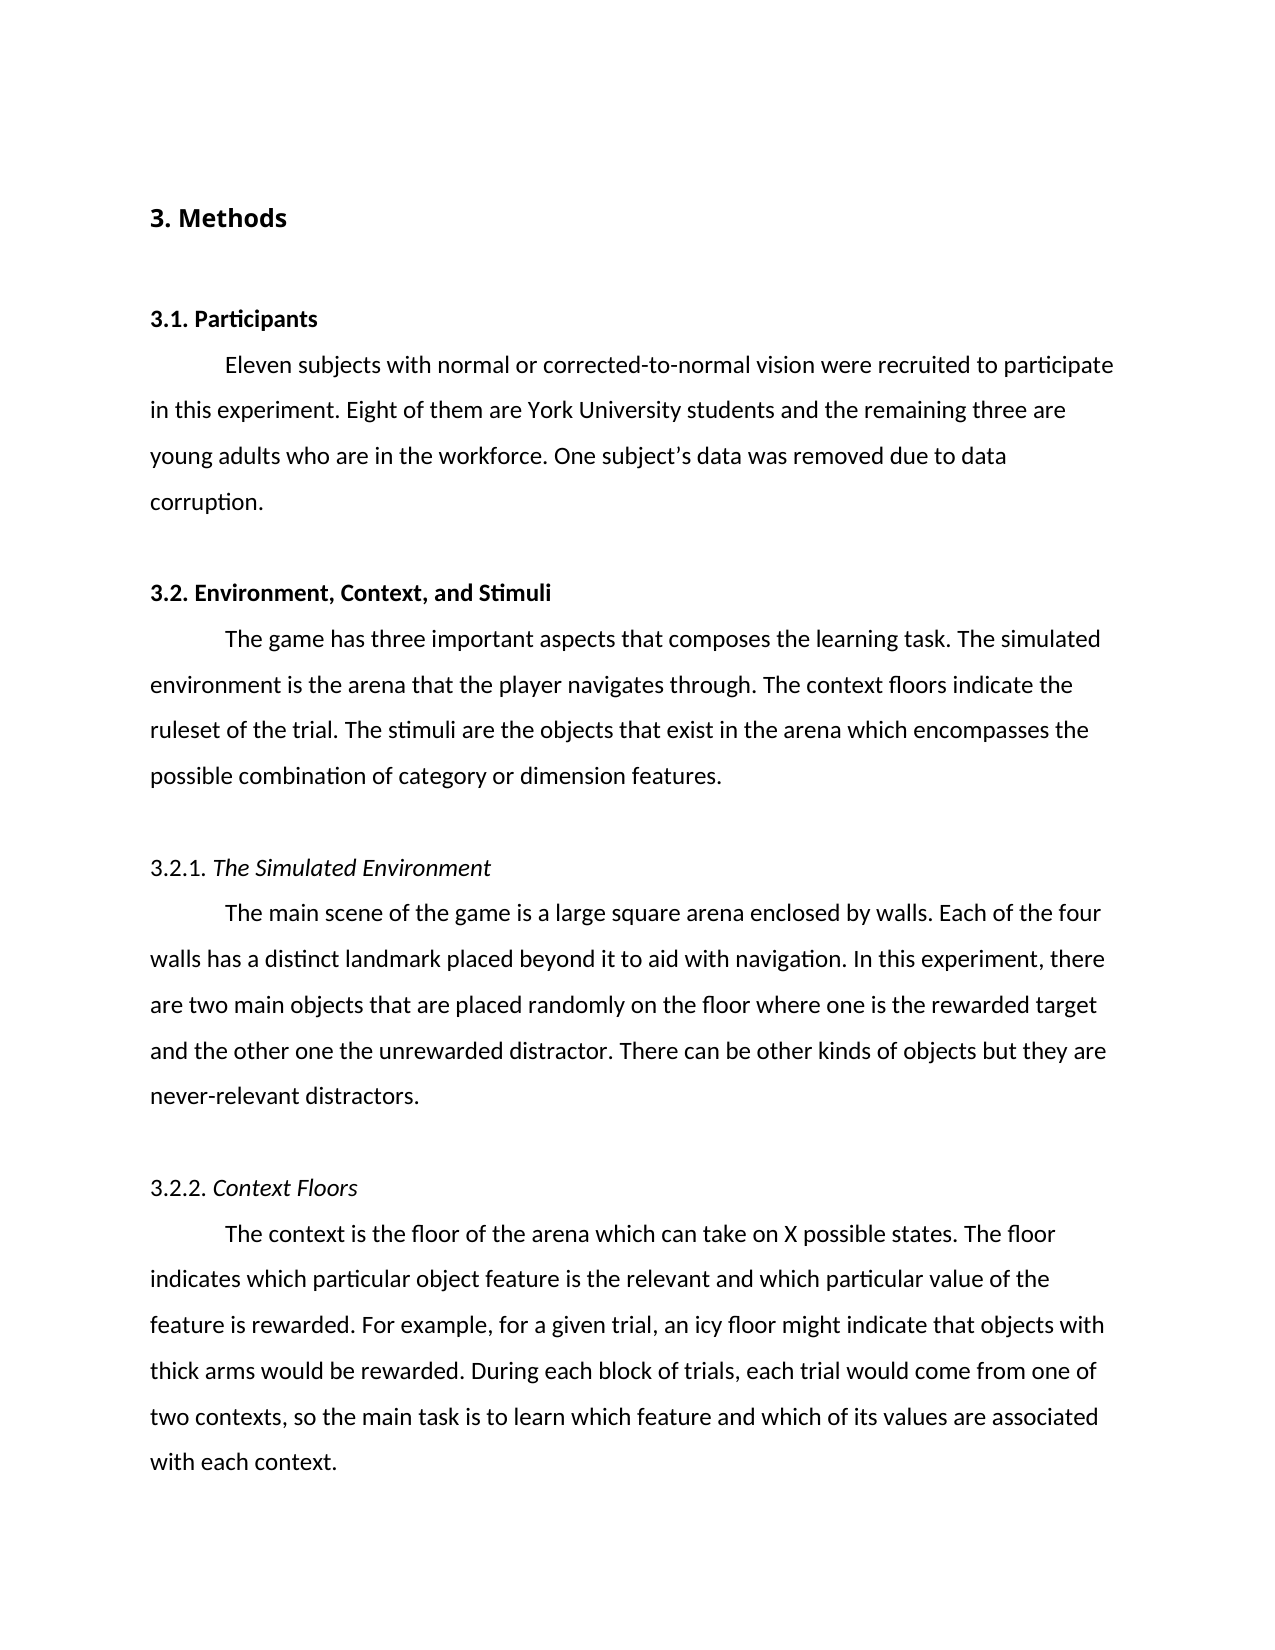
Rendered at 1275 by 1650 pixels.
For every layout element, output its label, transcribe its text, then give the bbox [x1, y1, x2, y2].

text 3.2.2. Context Floors [150, 1172, 1125, 1202]
text The main scene of the game is a large square arena enclosed by walls. Each of the four walls has a distinct landmark placed beyond it to aid with navigation. In this experiment, there are two main objects that are placed randomly on the floor where one is the rewarded target and the other one the unrewarded distractor. There can be other kinds of objects but they are never-relevant distractors. [150, 898, 1125, 1111]
text 3.2.1. The Simulated Environment [150, 852, 1125, 882]
text 3.1. Participants [150, 303, 1125, 334]
text Eleven subjects with normal or corrected-to-normal vision were recruited to participate in this experiment. Eight of them are York University students and the remaining three are young adults who are in the workforce. One subject’s data was removed due to data corruption. [150, 349, 1125, 517]
text The game has three important aspects that composes the learning task. The simulated environment is the arena that the player navigates through. The context floors indicate the ruleset of the trial. The stimuli are the objects that exist in the arena which encompasses the possible combination of category or dimension features. [150, 623, 1125, 791]
text 3.2. Environment, Context, and Stimuli [150, 577, 1125, 608]
text The context is the floor of the arena which can take on X possible states. The floor indicates which particular object feature is the relevant and which particular value of the feature is rewarded. For example, for a given trial, an icy floor might indicate that objects with thick arms would be rewarded. During each block of trials, each trial would come from one of two contexts, so the main task is to learn which feature and which of its values are associated with each context. [150, 1218, 1125, 1477]
text 3. Methods [150, 201, 1125, 235]
